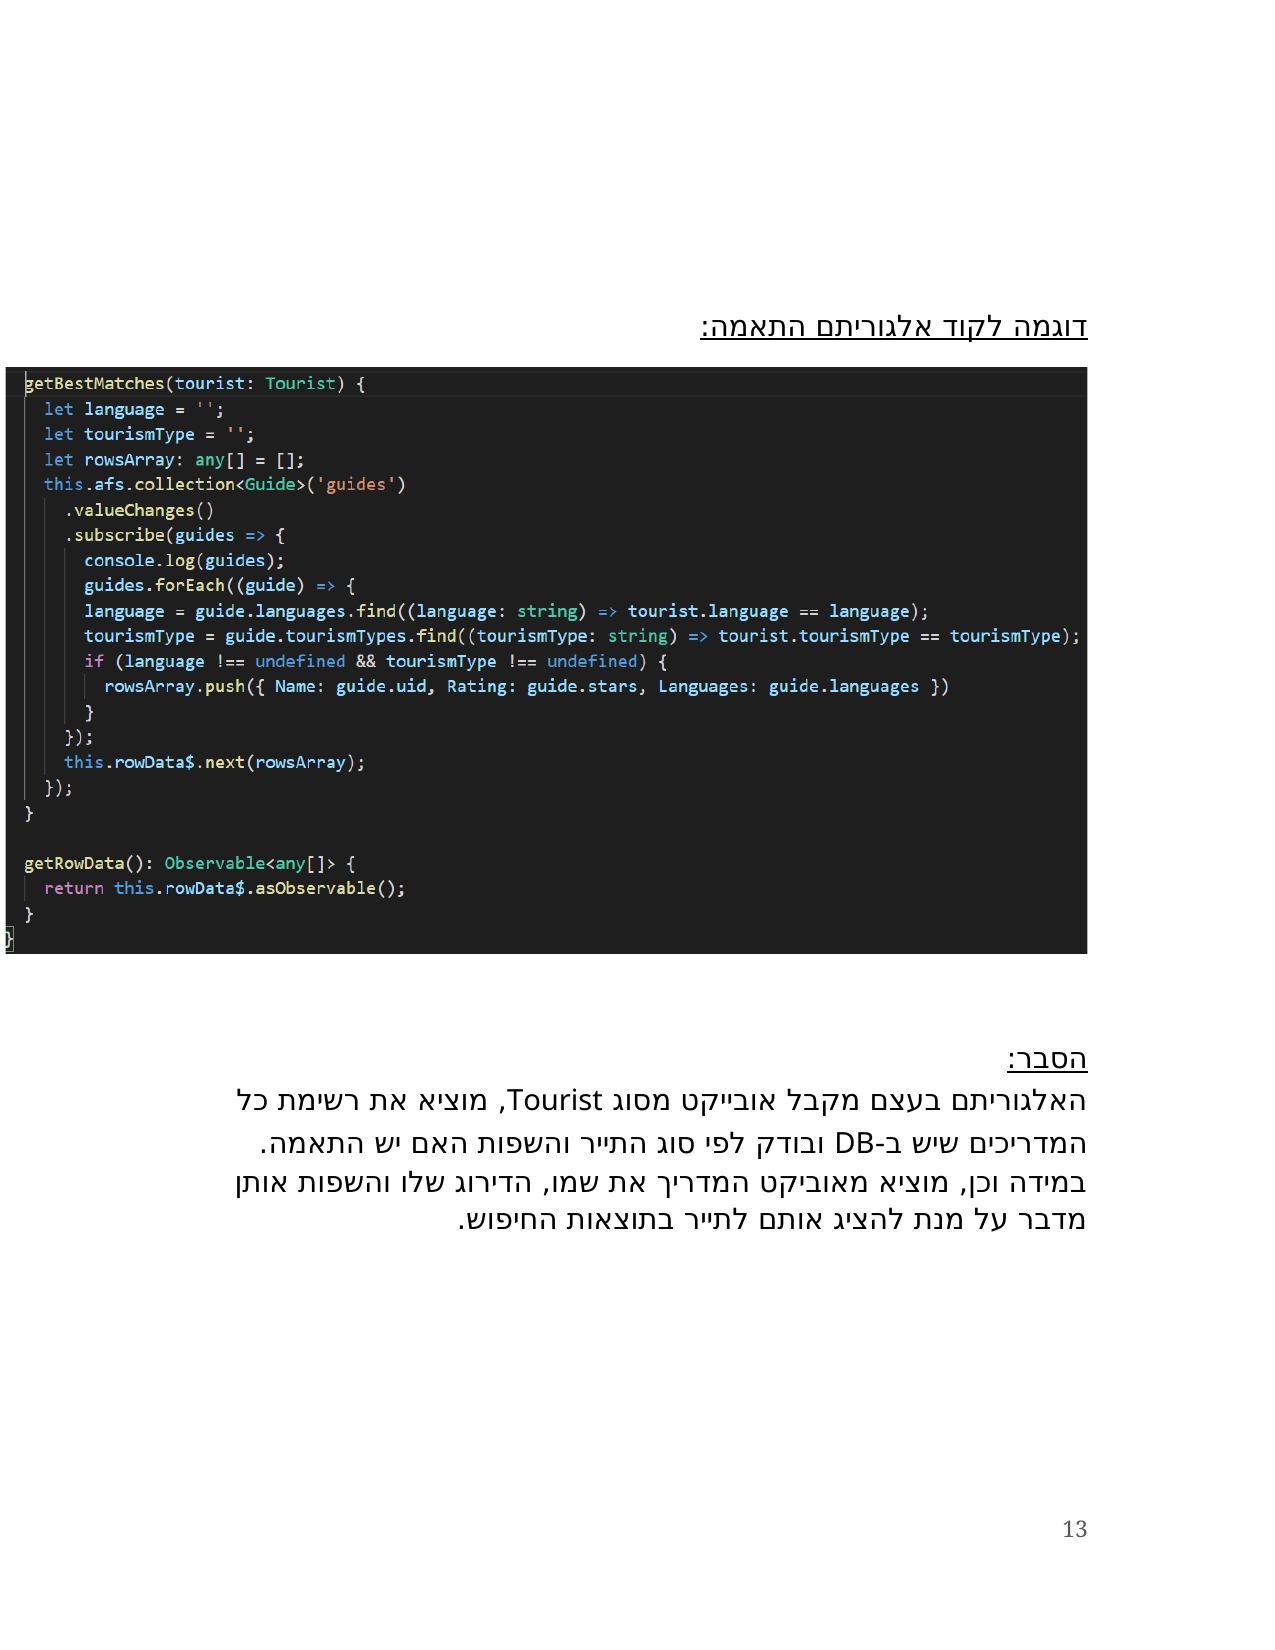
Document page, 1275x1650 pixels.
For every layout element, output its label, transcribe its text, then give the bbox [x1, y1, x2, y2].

text דוגמה לקוד אלגוריתם התאמה: [187, 309, 1087, 343]
text הסבר: האלגוריתם בעצם מקבל אובייקט מסוג Tourist, מוציא את רשימת כל המדריכים שיש ב-DB ובודק לפי סוג התייר והשפות האם יש התאמה. במידה וכן, מוציא מאוביקט המדריך את שמו, הדירוג שלו והשפות אותן מדבר על מנת להציג אותם לתייר בתוצאות החיפוש. [187, 1042, 1087, 1236]
picture [5, 367, 1088, 954]
